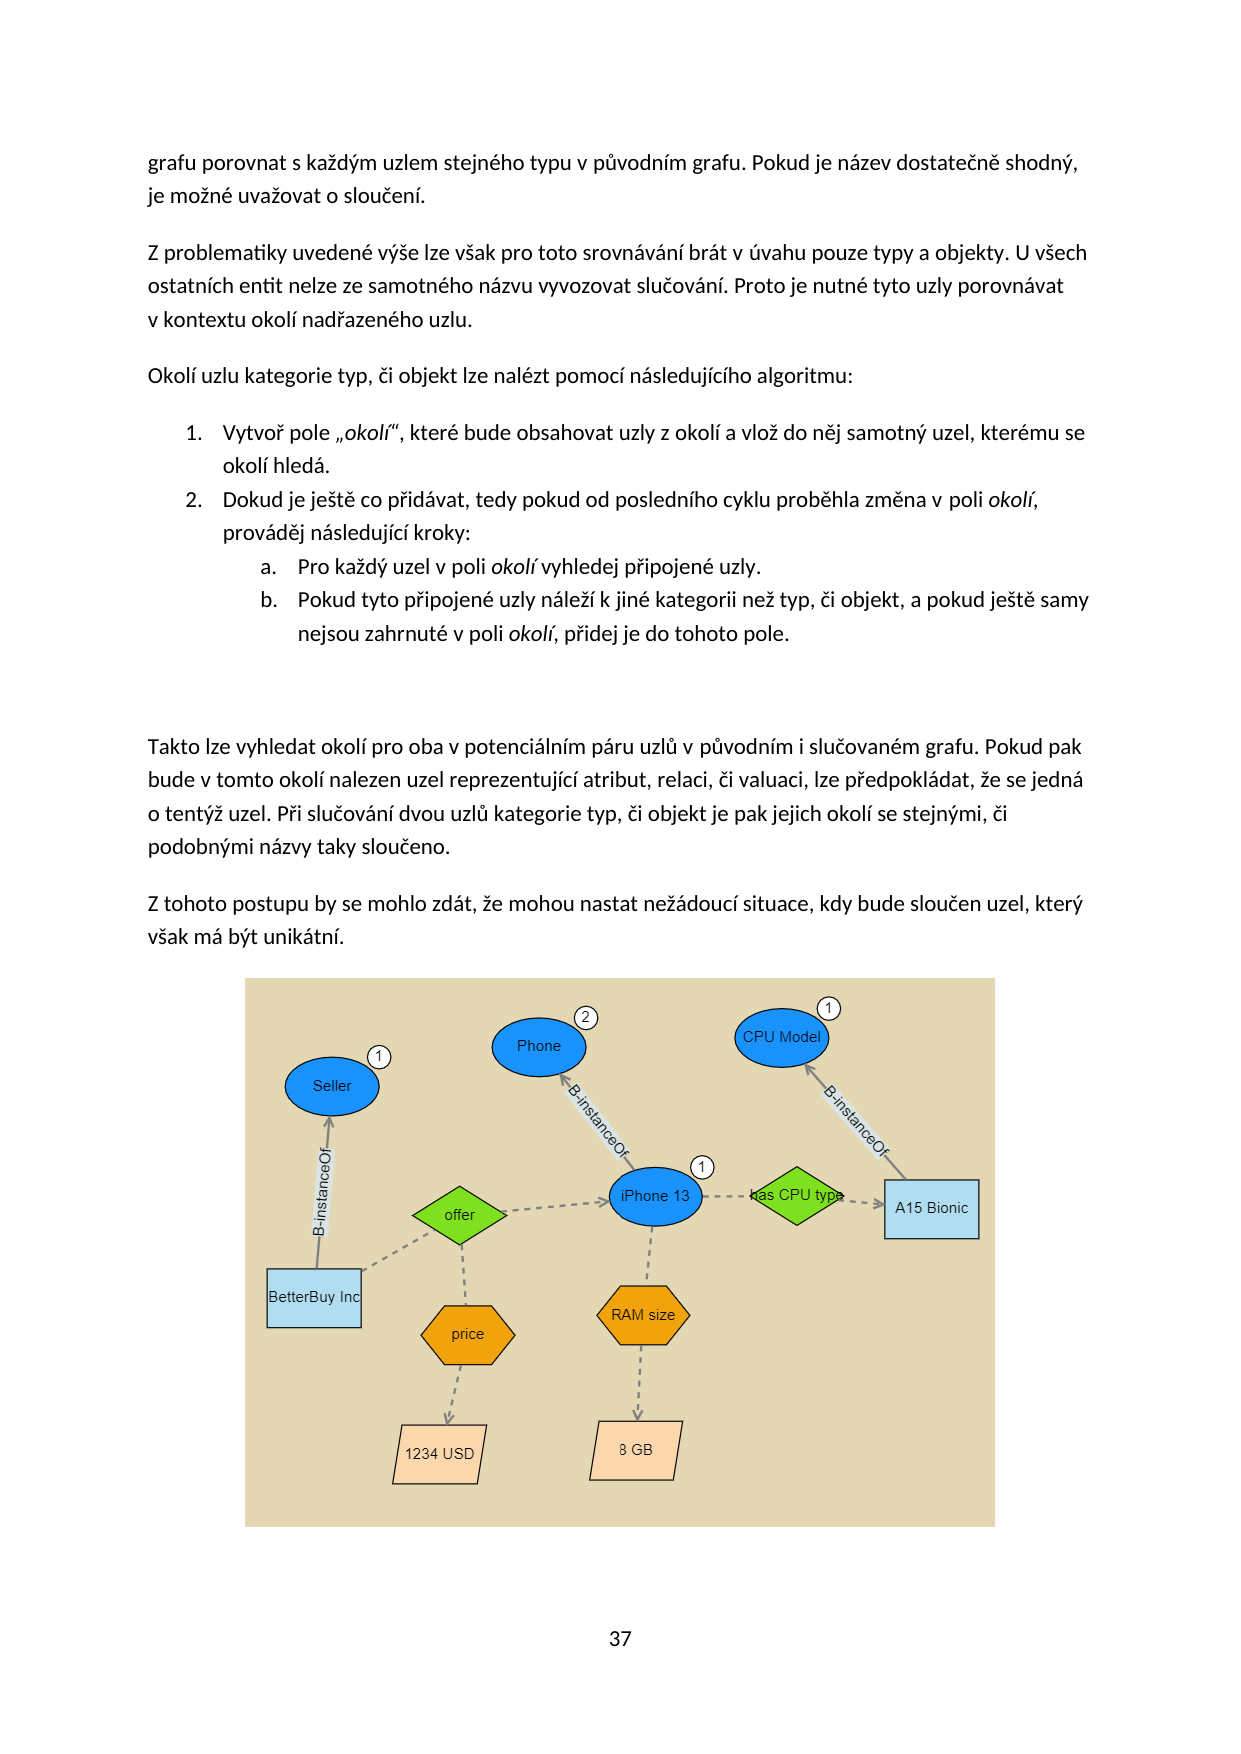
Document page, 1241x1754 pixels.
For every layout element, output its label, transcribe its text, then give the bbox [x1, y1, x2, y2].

text Z problematiky uvedené výše lze však pro toto srovnávání brát v úvahu pouze typy a objekty. U všech ostatních entit nelze ze samotného názvu vyvozovat slučování. Proto je nutné tyto uzly porovnávat v kontextu okolí nadřazeného uzlu. [148, 238, 1093, 333]
list Vytvoř pole „okolí“, které bude obsahovat uzly z okolí a vlož do něj samotný uzel, kterému se okolí hledá. [185, 418, 1093, 479]
text Takto lze vyhledat okolí pro oba v potenciálním páru uzlů v původním i slučovaném grafu. Pokud pak bude v tomto okolí nalezen uzel reprezentující atribut, relaci, či valuaci, lze předpokládat, že se jedná o tentýž uzel. Při slučování dvou uzlů kategorie typ, či objekt je pak jejich okolí se stejnými, či podobnými názvy taky sloučeno. [148, 732, 1093, 860]
list Dokud je ještě co přidávat, tedy pokud od posledního cyklu proběhla změna v poli okolí, prováděj následující kroky: [185, 485, 1093, 546]
list Pokud tyto připojené uzly náleží k jiné kategorii než typ, či objekt, a pokud ještě samy nejsou zahrnuté v poli okolí, přidej je do tohoto pole. [260, 585, 1093, 647]
text Okolí uzlu kategorie typ, či objekt lze nalézt pomocí následujícího algoritmu: [148, 361, 1093, 389]
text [148, 148, 1093, 209]
text Z tohoto postupu by se mohlo zdát, že mohou nastat nežádoucí situace, kdy bude sloučen uzel, který však má být unikátní. [148, 889, 1093, 950]
picture [245, 978, 995, 1527]
list Pro každý uzel v poli okolí vyhledej připojené uzly. [260, 552, 1093, 580]
